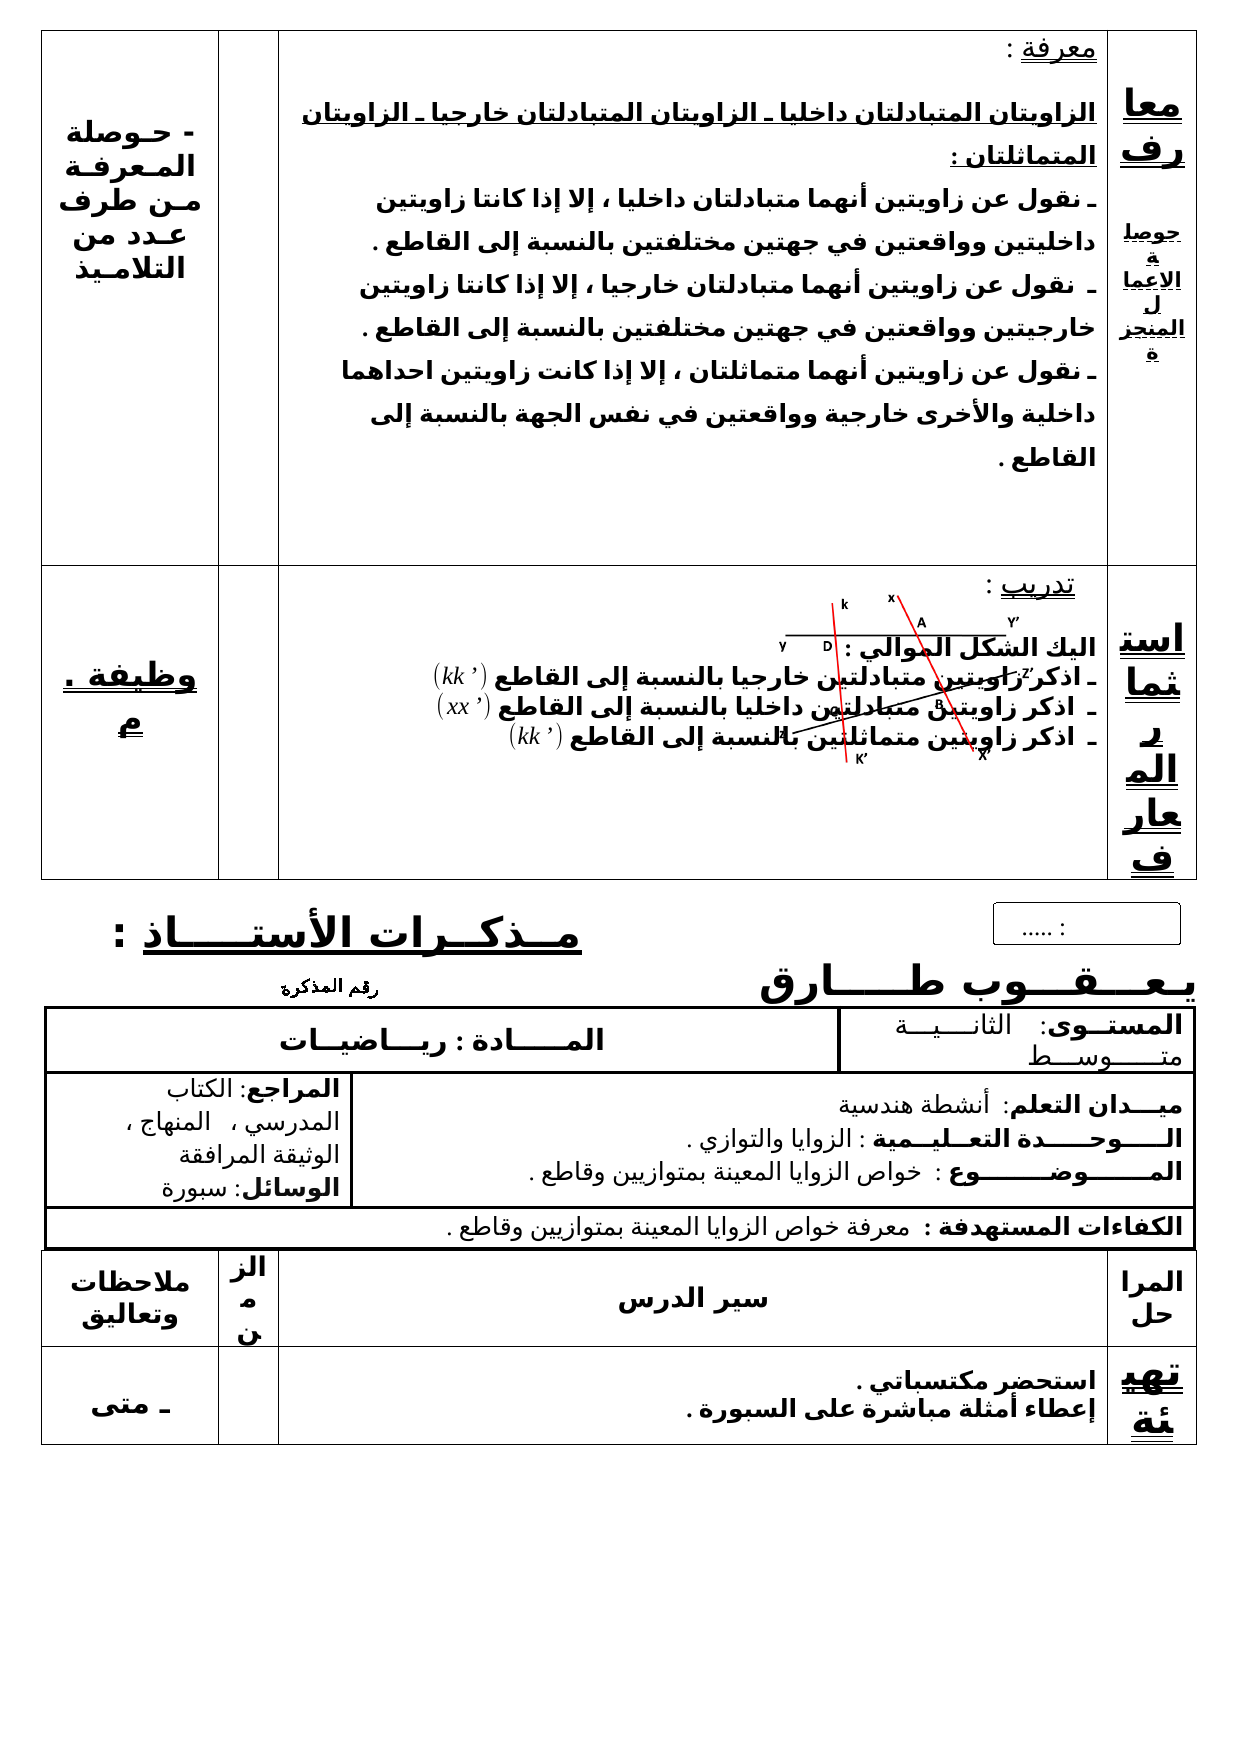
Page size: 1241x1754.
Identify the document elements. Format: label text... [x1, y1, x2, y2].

table_header الزمن [219, 1251, 278, 1346]
table_cell معارف حوصلة الاعمال المنجزة [1108, 31, 1196, 565]
table_cell استحضر مكتسباتي . إعطاء أمثلة مباشرة على السبورة . [279, 1347, 1107, 1444]
table_cell معرفة : الزاويتان المتبادلتان داخليا ـ الزاويتان المتبادلتان خارجيا ـ الزاويتان المتماثلتان : ـ نقول عن زاويتين أنهما متبادلتان داخليا ، إلا إذا كانتا زاويتين داخليتين وواقعتين في جهتين مختلفتين بالنسبة إلى القاطع . ـ نقول عن زاويتين أنهما متبادلتان خارجيا ، إلا إذا كانتا زاويتين خارجيتين وواقعتين في جهتين مختلفتين بالنسبة إلى القاطع . ـ نقول عن زاويتين أنهما متماثلتان ، إلا إذا كانت زاويتين احداهما داخلية والأخرى خارجية وواقعتين في نفس الجهة بالنسبة إلى القاطع . [279, 31, 1107, 565]
table_cell [219, 31, 278, 565]
table_cell [219, 1347, 278, 1444]
table_cell [219, 566, 278, 879]
table_header سير الدرس [279, 1251, 1107, 1346]
table_cell استثمار المعارف [1108, 566, 1196, 879]
table_cell - حـوصلة المـعرفـة مـن طرف عـدد من التلامـيذ [42, 31, 218, 565]
table_cell تهيئة [1108, 1347, 1196, 1444]
table_header ملاحظات وتعاليق [42, 1251, 218, 1346]
picture [769, 582, 1046, 770]
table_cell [42, 1347, 218, 1444]
table_header المـــــادة : ريـــاضيــات [47, 1009, 837, 1071]
table_cell تدريب : اليك الشكل الموالي : ـ اذكر زاويتين متبادلتين خارجيا بالنسبة إلى القاطع ـ اذكر زاويتين متبادلتين داخليا بالنسبة إلى القاطع ـ اذكر زاويتين متماثلتين بالنسبة إلى القاطع [279, 566, 1107, 879]
table_cell الكفاءات المستهدفة : معرفة خواص الزوايا المعينة بمتوازيين وقاطع . [47, 1209, 1193, 1247]
table_cell المراجع: الكتاب المدرسي ، المنهاج ، الوثيقة المرافقة الوسائل: سبورة [47, 1074, 350, 1206]
table_header المراحل [1108, 1251, 1196, 1346]
table_header المستــوى: الثانــــيـــة متــــــوســـط [841, 1009, 1193, 1071]
text مــذكــرات الأستـــــاذ : يـعـــقـــوب طـــــارق [41, 908, 1199, 1006]
table_cell ميـــدان التعلم: أنشطة هندسية الـــــوحـــــدة التعــليــمية : الزوايا والتوازي . المـــــــوضــــــــوع : خواص الزوايا المعينة بمتوازيين وقاطع . [353, 1074, 1193, 1206]
table_cell وظيفة .م [42, 566, 218, 879]
